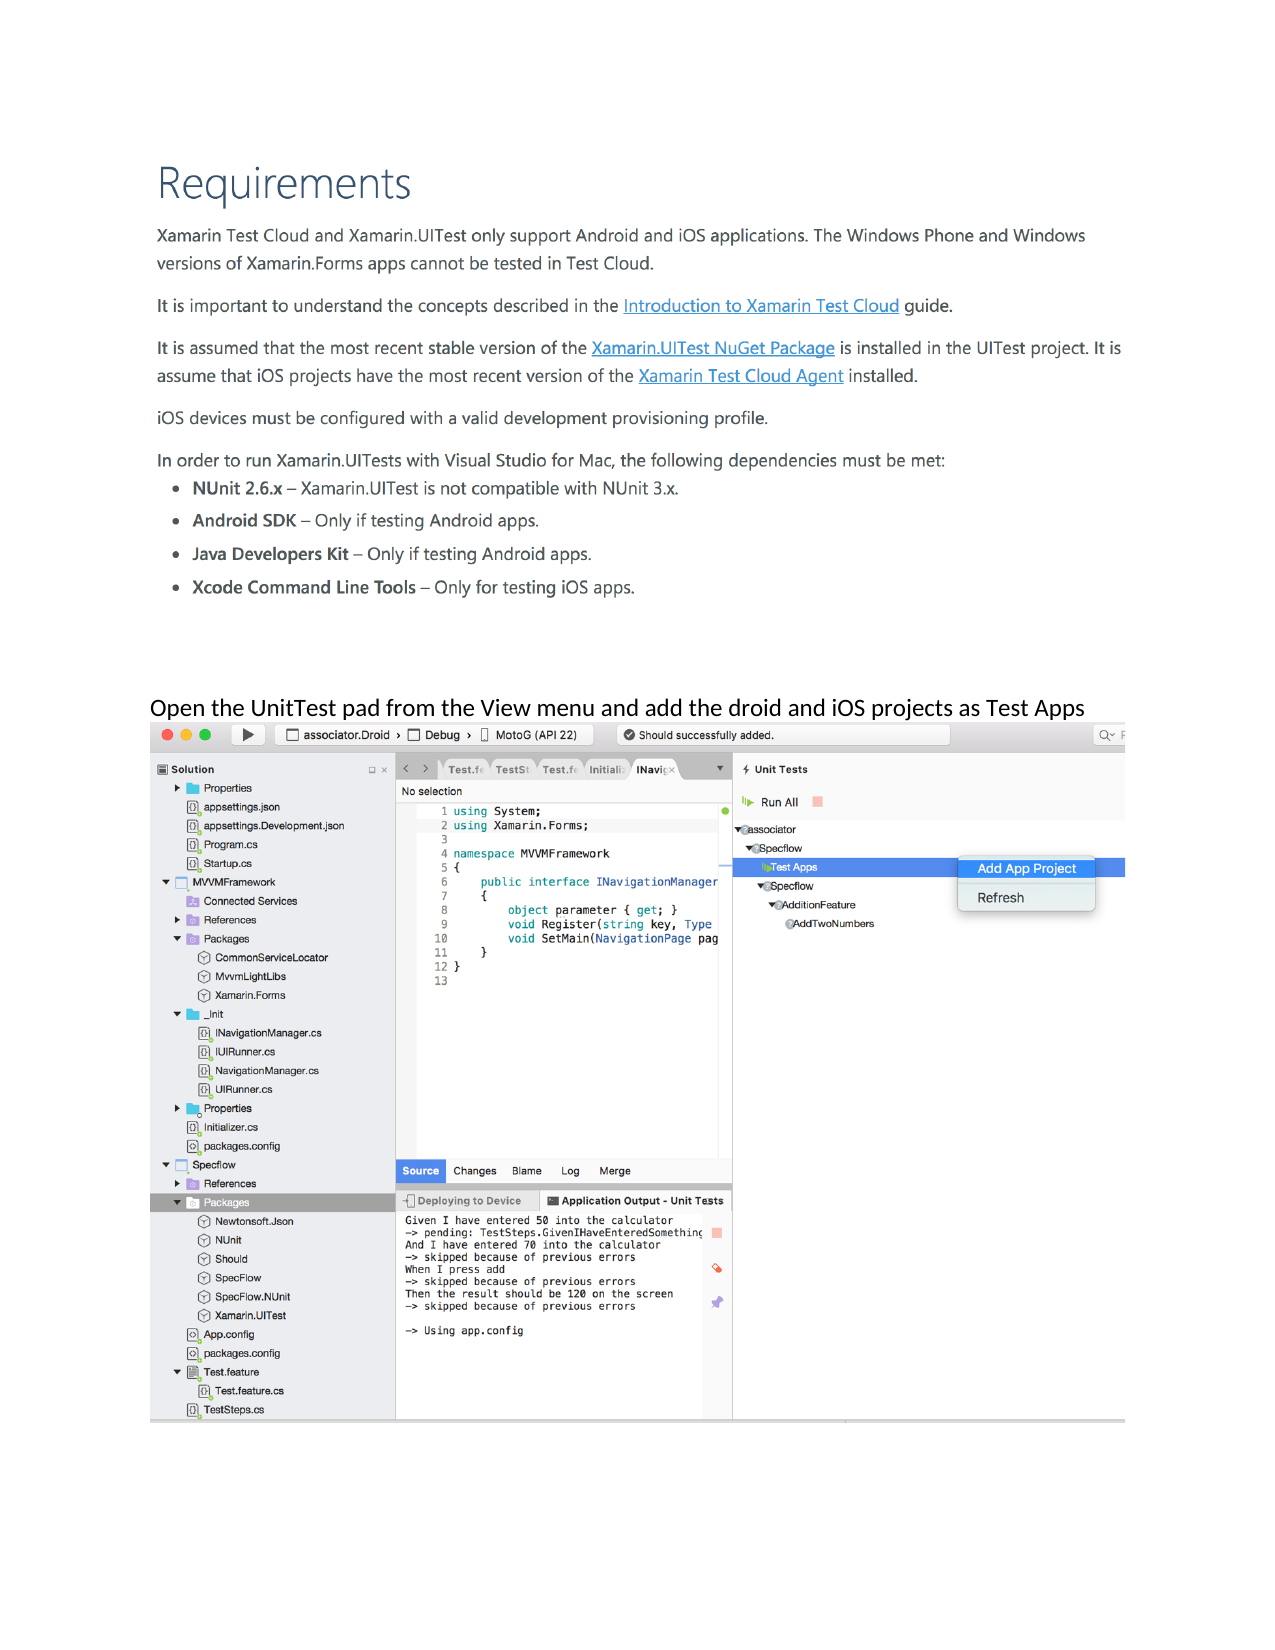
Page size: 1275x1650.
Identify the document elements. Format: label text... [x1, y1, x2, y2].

text Open the UnitTest pad from the View menu and add the droid and iOS projects as Test Apps [150, 692, 1125, 722]
picture [150, 722, 1125, 1423]
picture [150, 150, 1125, 601]
